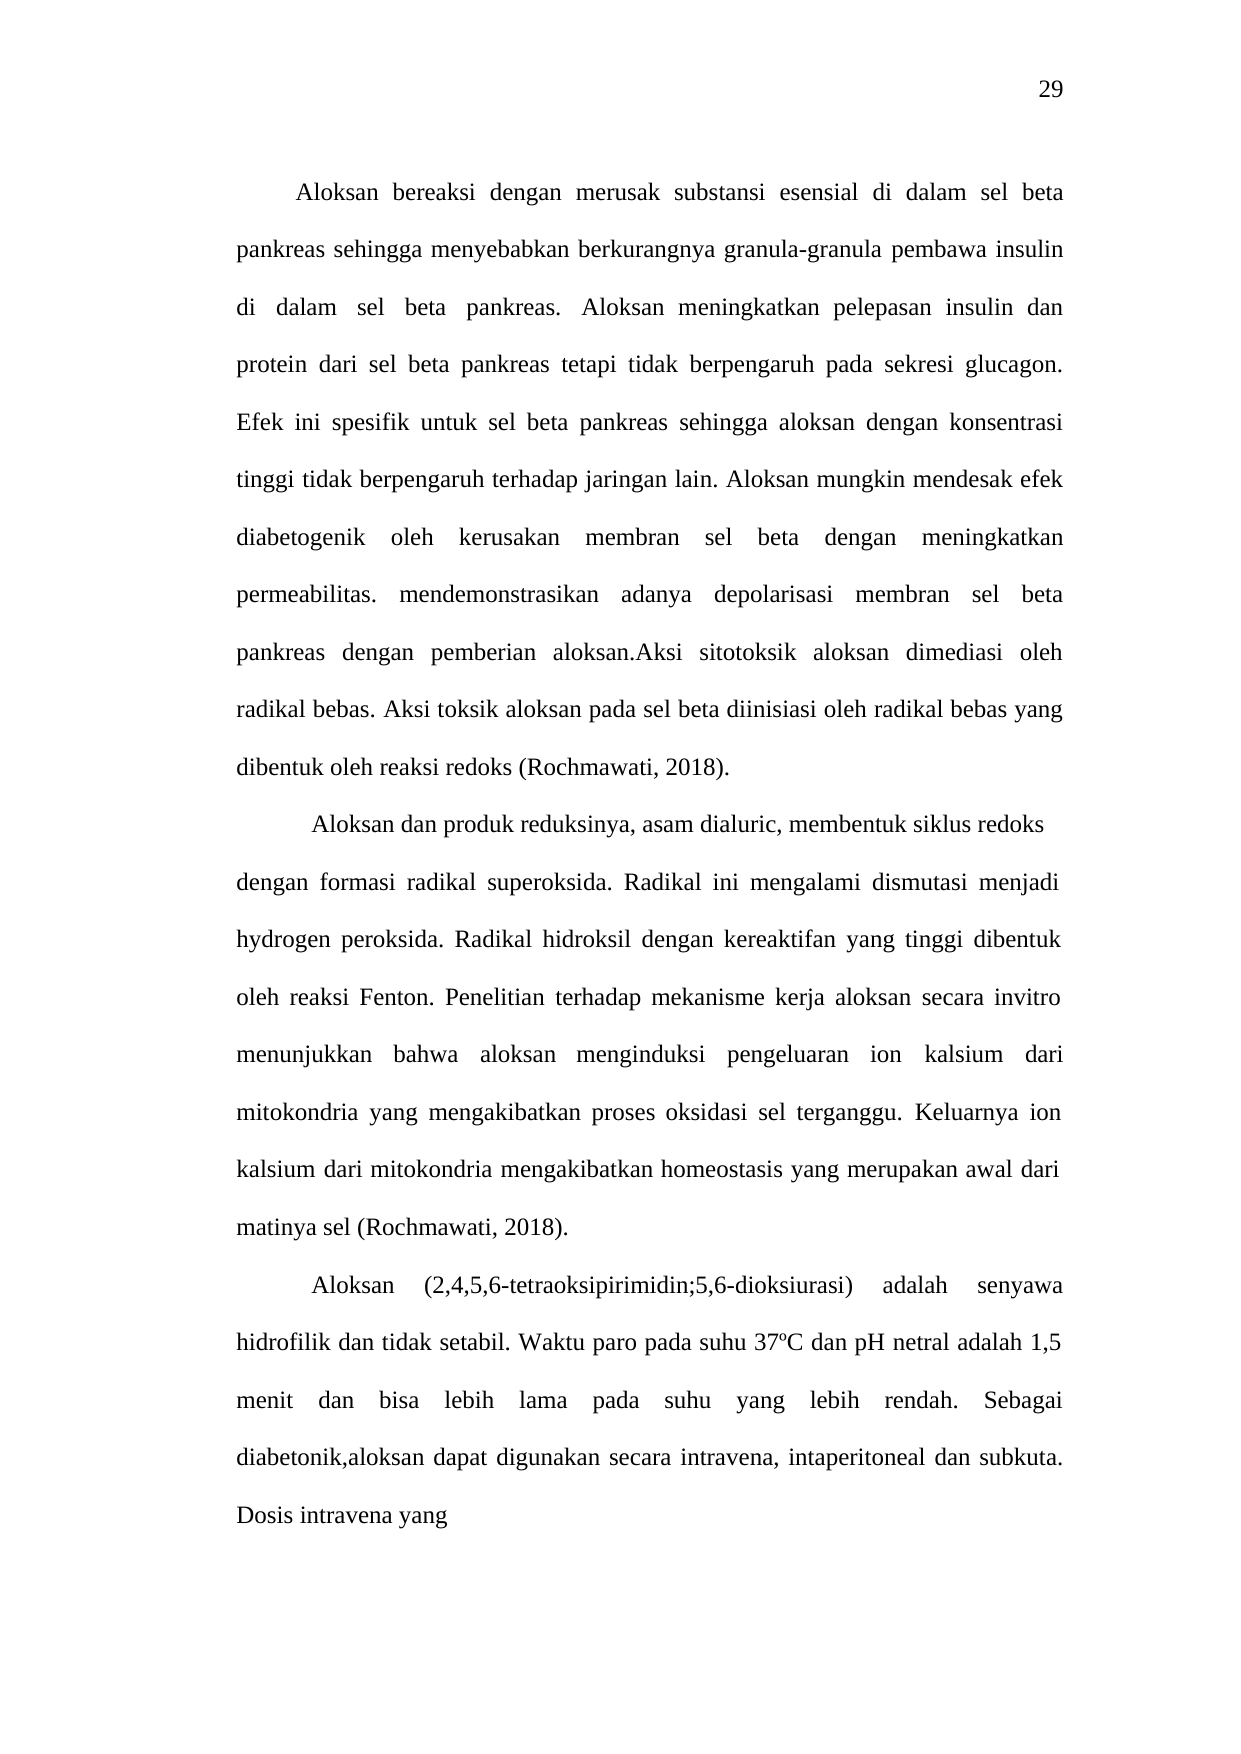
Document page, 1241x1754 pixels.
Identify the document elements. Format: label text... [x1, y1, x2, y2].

text Aloksan bereaksi dengan merusak substansi esensial di dalam sel beta pankreas sehingga menyebabkan berkurangnya granula-granula pembawa insulin di dalam sel beta pankreas. Aloksan meningkatkan pelepasan insulin dan protein dari sel beta pankreas tetapi tidak berpengaruh pada sekresi glucagon. Efek ini spesifik untuk sel beta pankreas sehingga aloksan dengan konsentrasi tinggi tidak berpengaruh terhadap jaringan lain. Aloksan mungkin mendesak efek diabetogenik oleh kerusakan membran sel beta dengan meningkatkan permeabilitas. mendemonstrasikan adanya depolarisasi membran sel beta pankreas dengan pemberian aloksan.Aksi sitotoksik aloksan dimediasi oleh radikal bebas. Aksi toksik aloksan pada sel beta diinisiasi oleh radikal bebas yang dibentuk oleh reaksi redoks (Rochmawati, 2018). [236, 177, 1063, 781]
text Aloksan dan produk reduksinya, asam dialuric, membentuk siklus redoks dengan formasi radikal superoksida. Radikal ini mengalami dismutasi menjadi hydrogen peroksida. Radikal hidroksil dengan kereaktifan yang tinggi dibentuk oleh reaksi Fenton. Penelitian terhadap mekanisme kerja aloksan secara invitro menunjukkan bahwa aloksan menginduksi pengeluaran ion kalsium dari mitokondria yang mengakibatkan proses oksidasi sel terganggu. Keluarnya ion kalsium dari mitokondria mengakibatkan homeostasis yang merupakan awal dari matinya sel (Rochmawati, 2018). [236, 809, 1064, 1241]
text Aloksan (2,4,5,6-tetraoksipirimidin;5,6-dioksiurasi) adalah senyawa hidrofilik dan tidak setabil. Waktu paro pada suhu 37ºC dan pH netral adalah 1,5 menit dan bisa lebih lama pada suhu yang lebih rendah. Sebagai diabetonik,aloksan dapat digunakan secara intravena, intaperitoneal dan subkuta. Dosis intravena yang [236, 1270, 1063, 1528]
